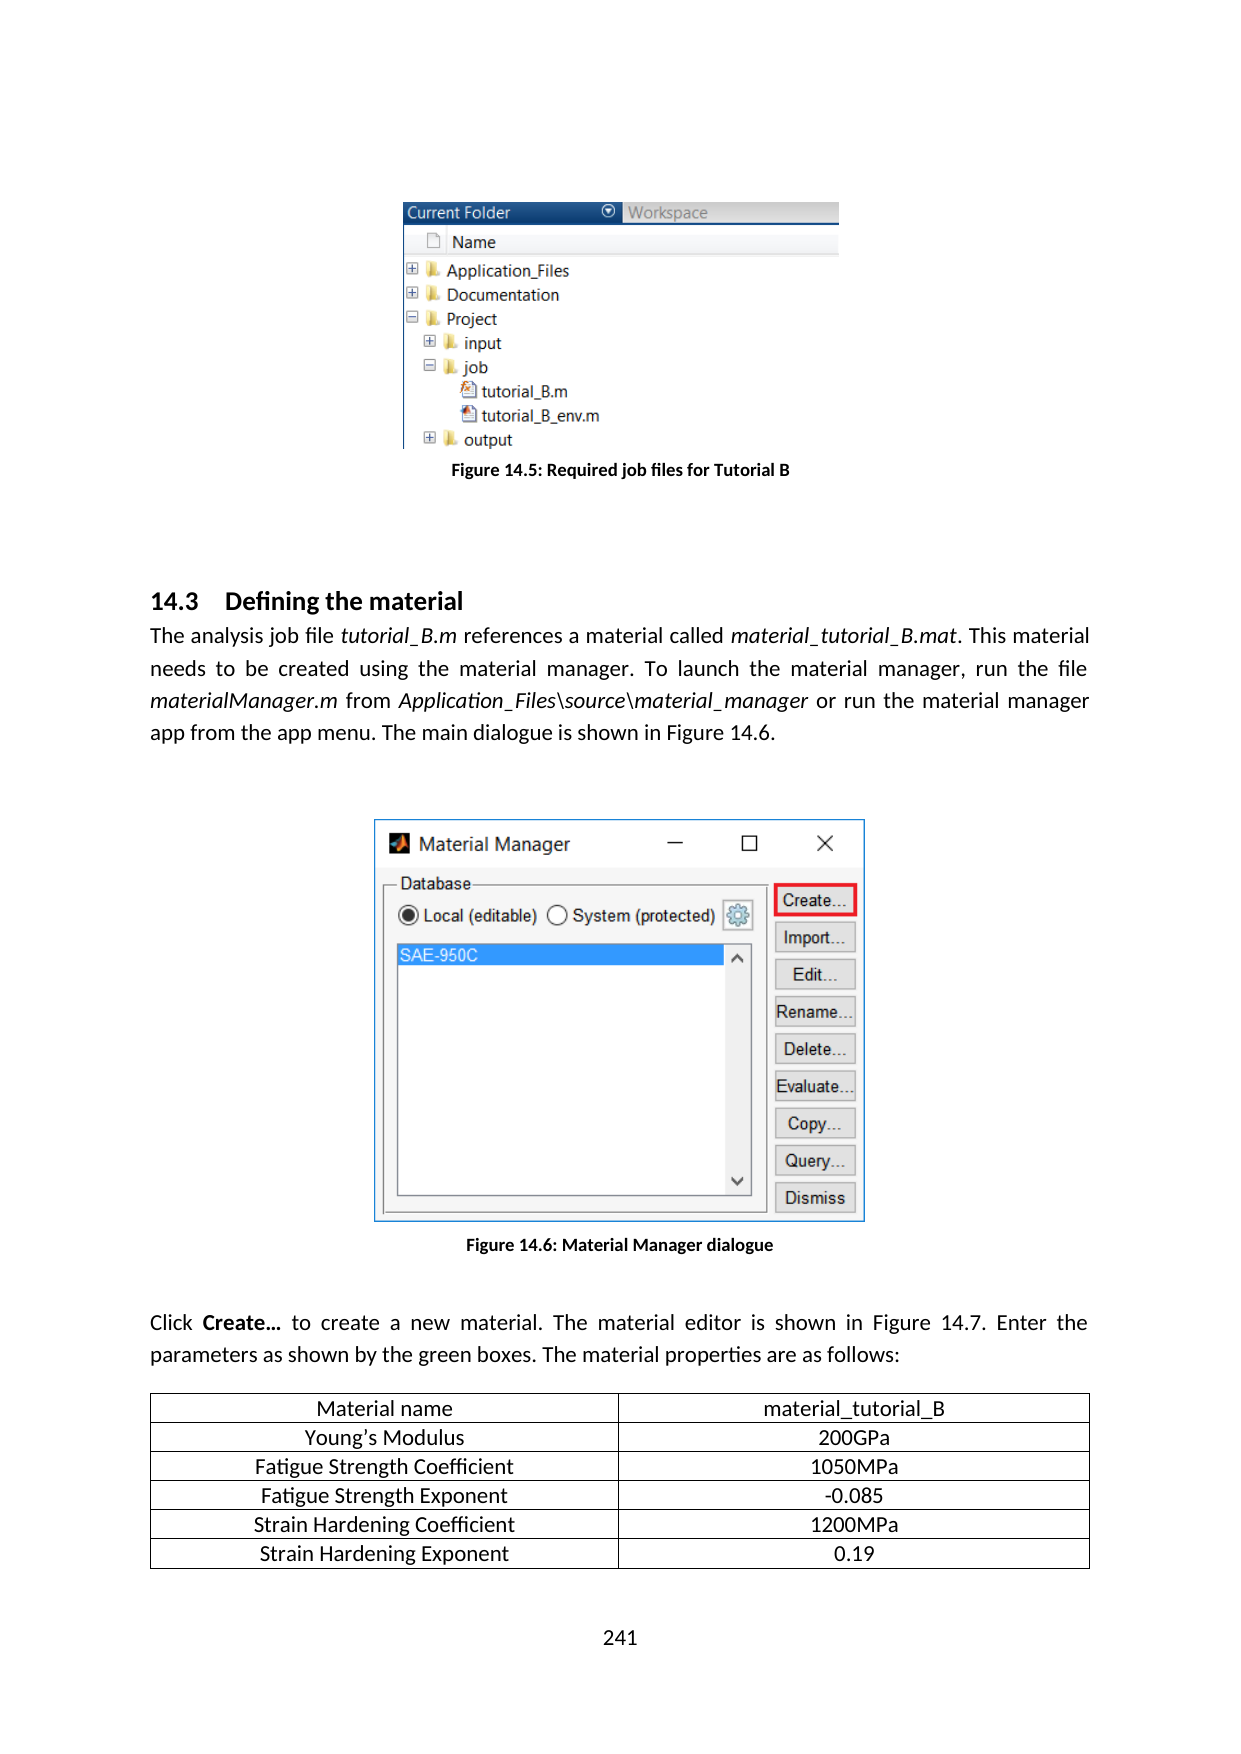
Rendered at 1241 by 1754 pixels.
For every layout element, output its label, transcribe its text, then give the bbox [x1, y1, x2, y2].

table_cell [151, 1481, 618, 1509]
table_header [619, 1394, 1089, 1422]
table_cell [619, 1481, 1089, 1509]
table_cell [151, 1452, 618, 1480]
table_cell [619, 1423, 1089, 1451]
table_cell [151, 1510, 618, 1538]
subtitle 14.3 Defining the material [150, 584, 1090, 617]
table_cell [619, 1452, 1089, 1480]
picture [374, 819, 865, 1222]
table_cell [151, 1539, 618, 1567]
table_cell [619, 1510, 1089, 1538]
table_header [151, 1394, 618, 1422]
text The analysis job file tutorial_B.m references a material called material_tutorial_B.mat. This material needs to be created using the material manager. To launch the material manager, run the file materialManager.m from Application_Files\source\material_manager or run the material manager app from the app menu. The main dialogue is shown in Figure 14.6. [150, 622, 1090, 746]
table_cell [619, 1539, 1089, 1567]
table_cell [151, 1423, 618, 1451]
picture [403, 202, 839, 449]
